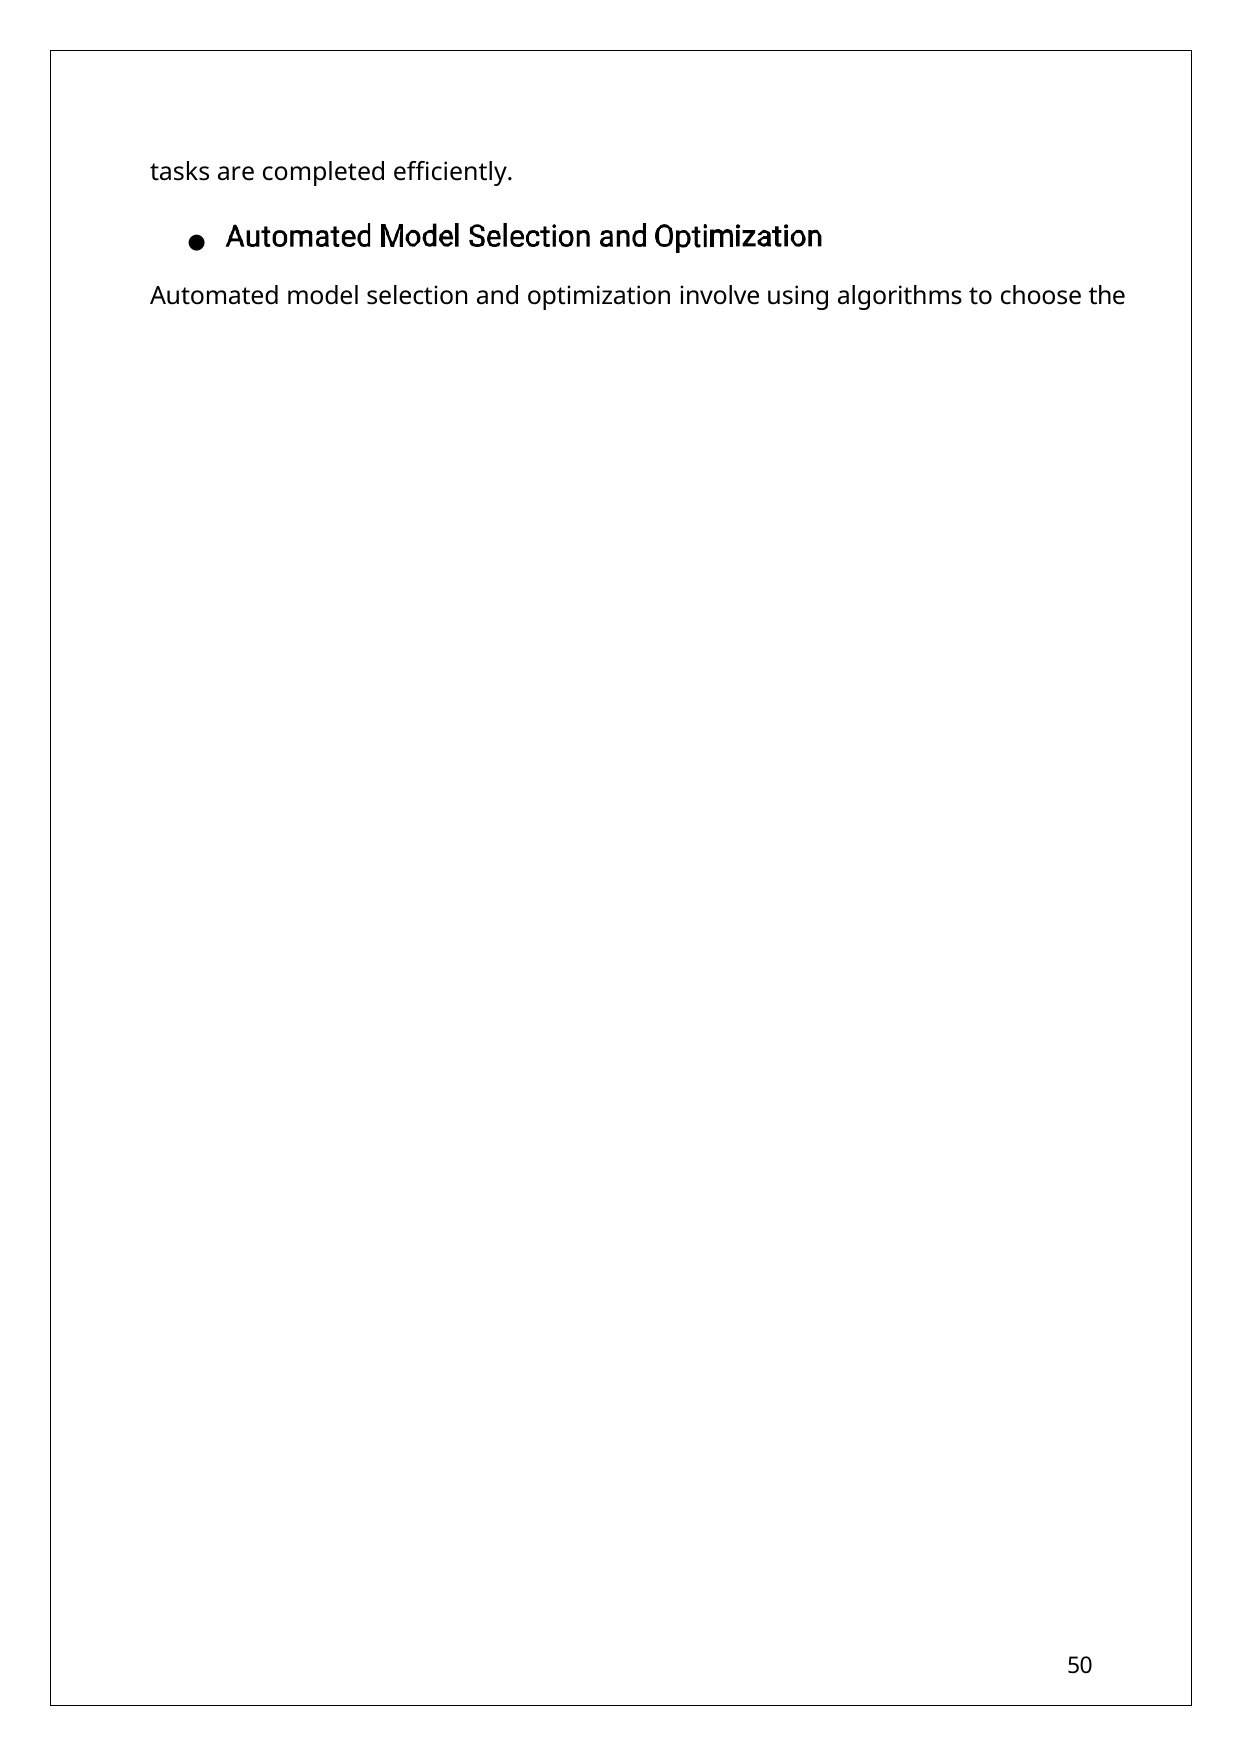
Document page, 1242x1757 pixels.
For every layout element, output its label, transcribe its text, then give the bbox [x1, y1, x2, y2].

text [150, 154, 1080, 186]
picture [225, 223, 370, 247]
picture [710, 229, 733, 247]
picture [655, 224, 673, 247]
picture [455, 223, 646, 247]
text Automated model selection and optimization involve using algorithms to choose the [150, 278, 1156, 312]
picture [676, 224, 707, 253]
picture [381, 224, 403, 247]
